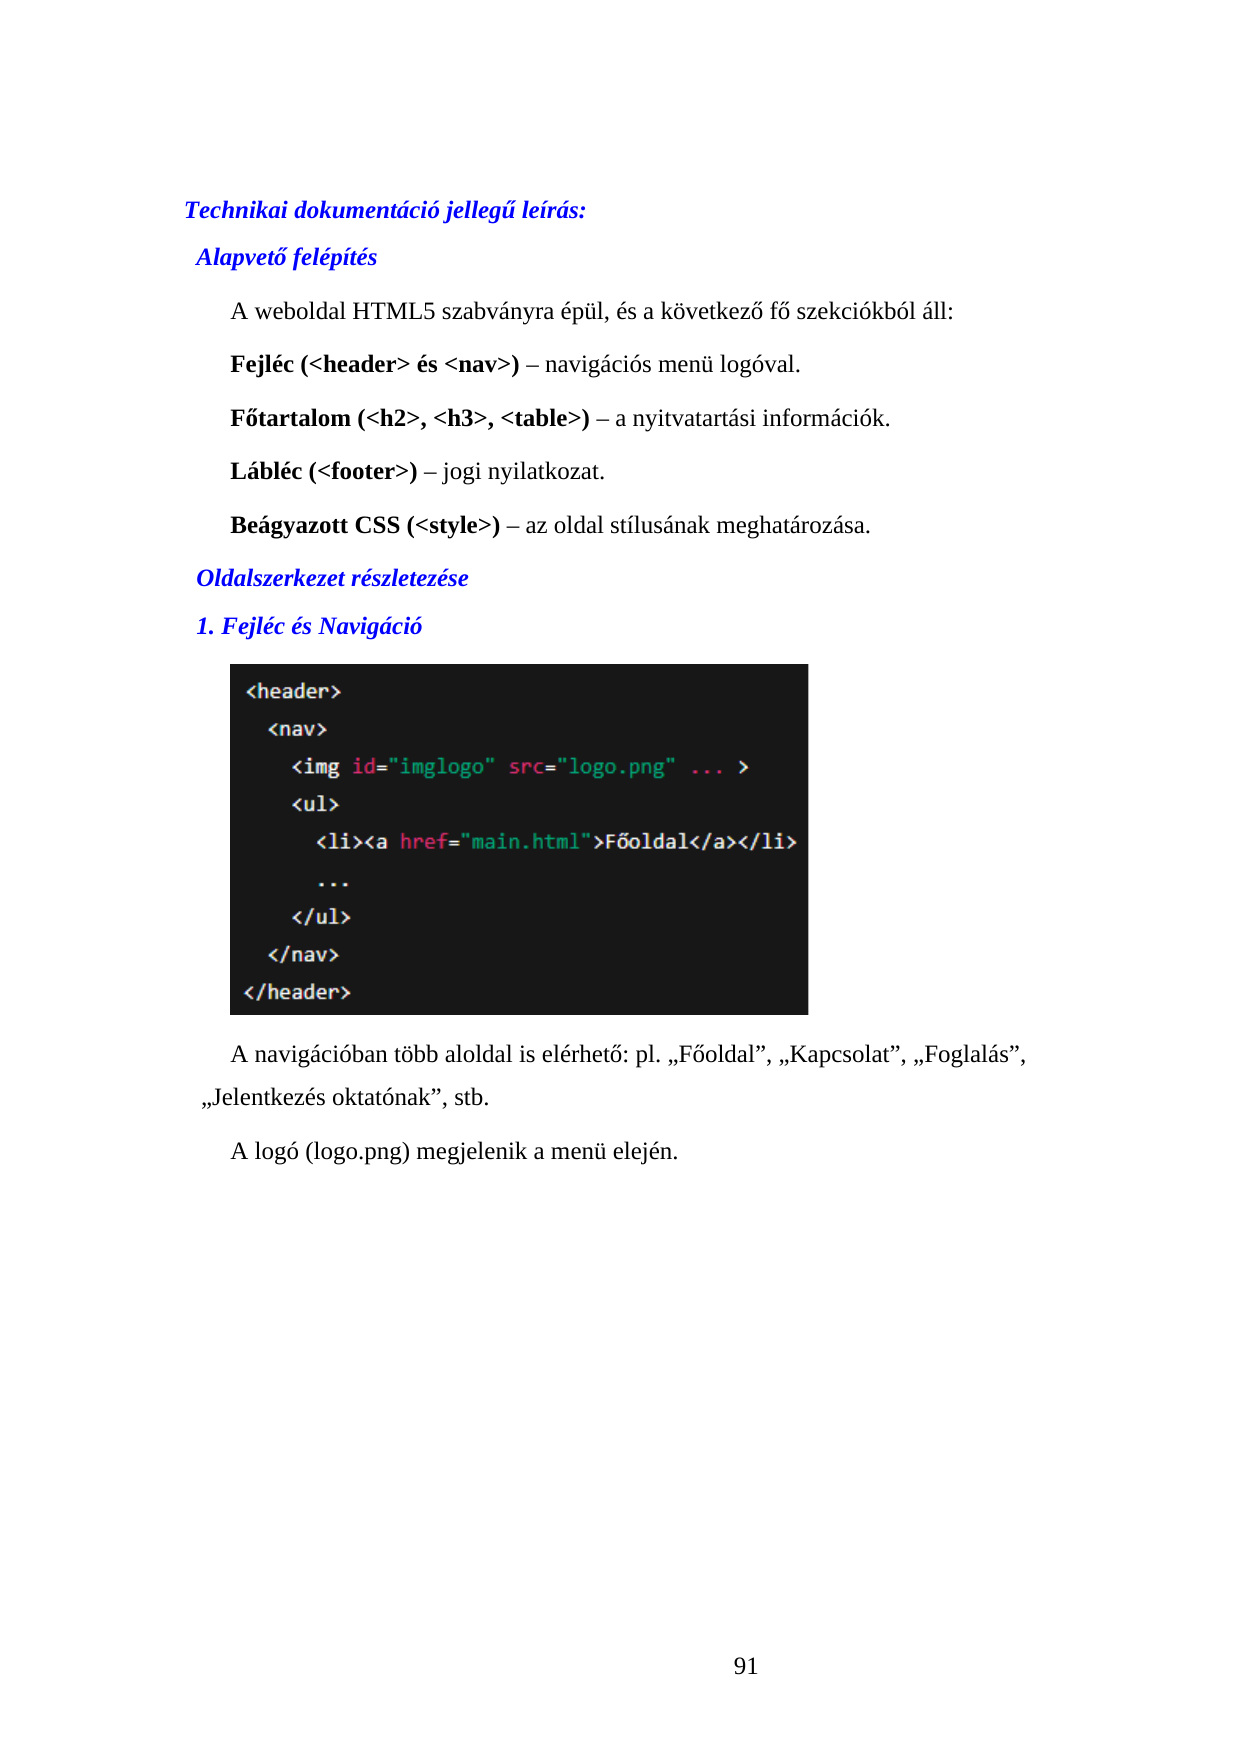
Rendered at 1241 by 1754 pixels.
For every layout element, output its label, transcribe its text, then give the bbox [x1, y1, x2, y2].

picture [230, 664, 809, 1015]
text Beágyazott CSS (<style>) – az oldal stílusának meghatározása. [201, 510, 1063, 539]
text Lábléc (<footer>) – jogi nyilatkozat. [201, 456, 1063, 485]
text A logó (logo.png) megjelenik a menü elején. [201, 1136, 1063, 1164]
text Főtartalom (<h2>, <h3>, <table>) – a nyitvatartási információk. [201, 403, 1063, 432]
text Fejléc (<header> és <nav>) – navigációs menü logóval. [201, 349, 1063, 378]
subtitle 1. Fejléc és Navigáció [171, 611, 1093, 639]
subtitle Technikai dokumentáció jellegű leírás: [171, 195, 1093, 224]
subtitle Oldalszerkezet részletezése [171, 563, 1093, 592]
text A weboldal HTML5 szabványra épül, és a következő fő szekciókból áll: [201, 296, 1063, 324]
subtitle Alapvető felépítés [171, 242, 1093, 271]
text A navigációban több aloldal is elérhető: pl. „Főoldal”, „Kapcsolat”, „Foglalás”, „Jelentkezés oktatónak”, stb. [201, 1039, 1063, 1111]
